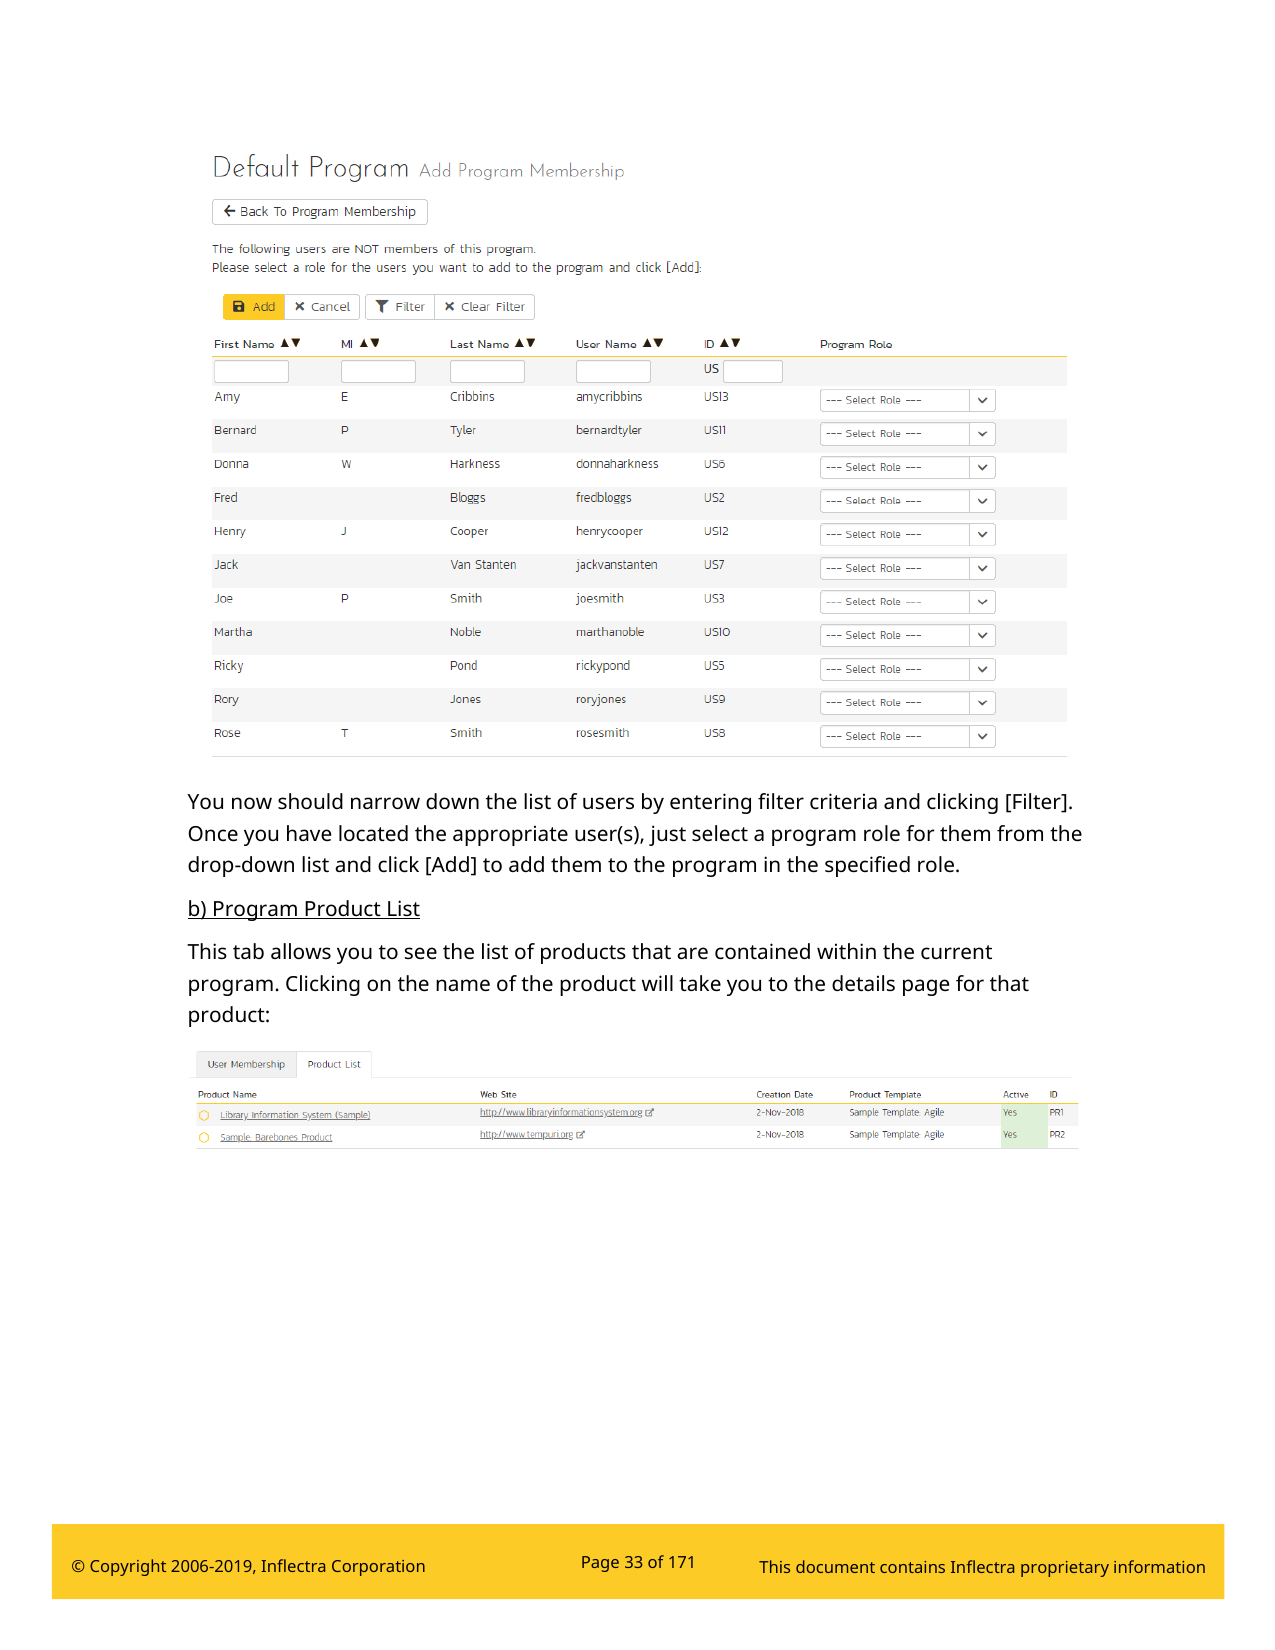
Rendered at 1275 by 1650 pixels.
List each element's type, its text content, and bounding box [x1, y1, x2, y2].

text This tab allows you to see the list of products that are contained within the current program. Clicking on the name of the product will take you to the details page for that product: [187, 937, 1087, 1028]
picture [187, 135, 1088, 773]
picture [187, 1043, 1088, 1160]
text You now should narrow down the list of users by entering filter criteria and clicking [Filter]. Once you have located the appropriate user(s), just select a program role for them from the drop-down list and click [Add] to add them to the program in the specified role. [187, 787, 1087, 878]
text b) Program Product List [187, 894, 1087, 922]
